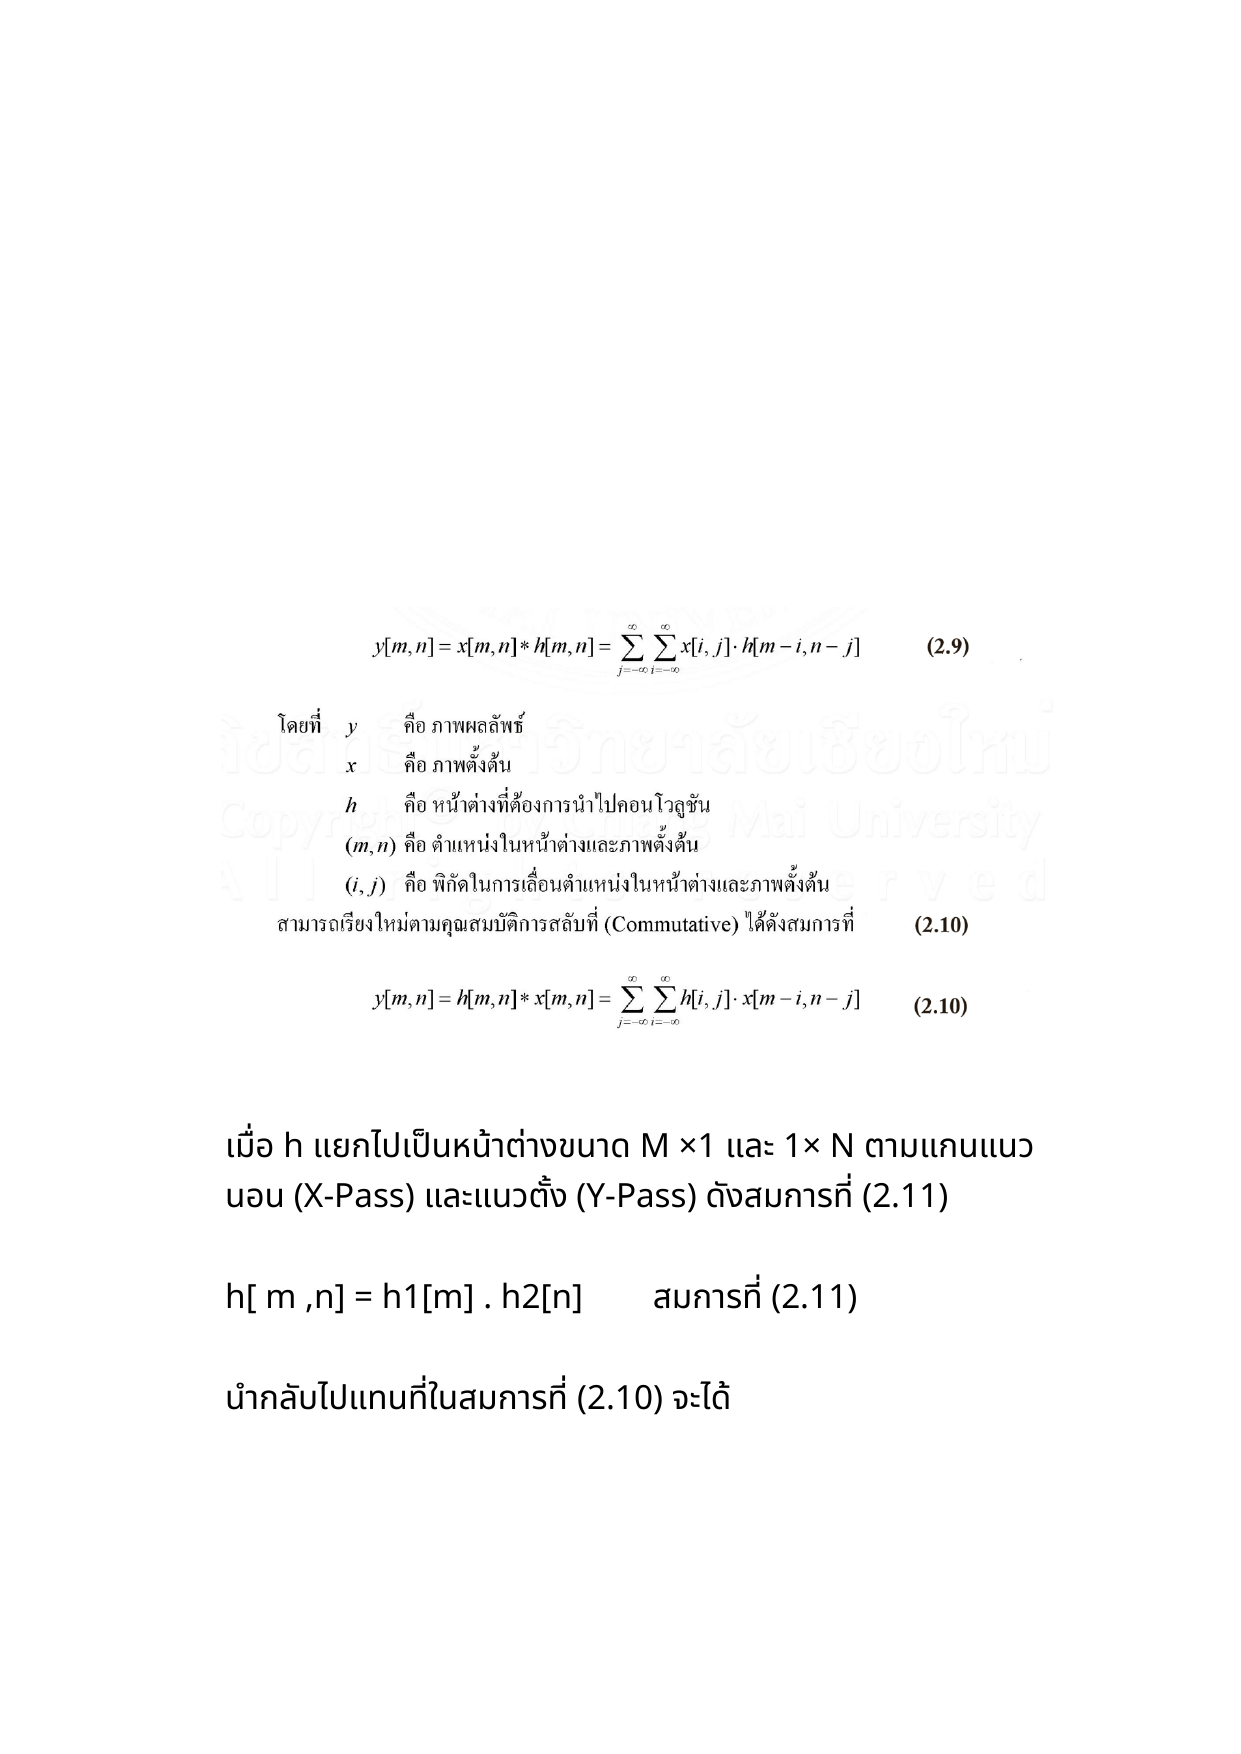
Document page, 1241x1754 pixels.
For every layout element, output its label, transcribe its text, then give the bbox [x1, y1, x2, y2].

text h[ m ,n] = h1[m] . h2[n] สมการที่ (2.11) [225, 1273, 1090, 1323]
picture [221, 607, 1087, 1072]
text เมื่อ h แยกไปเป็นหน้าต่างขนาด M ×1 และ 1× N ตามแกนแนวนอน (X-Pass) และแนวตั้ง (Y-Pass) ดังสมการที่ (2.11) [225, 1122, 1090, 1223]
text นำกลับไปแทนที่ในสมการที่ (2.10) จะได้ [225, 1374, 1090, 1424]
